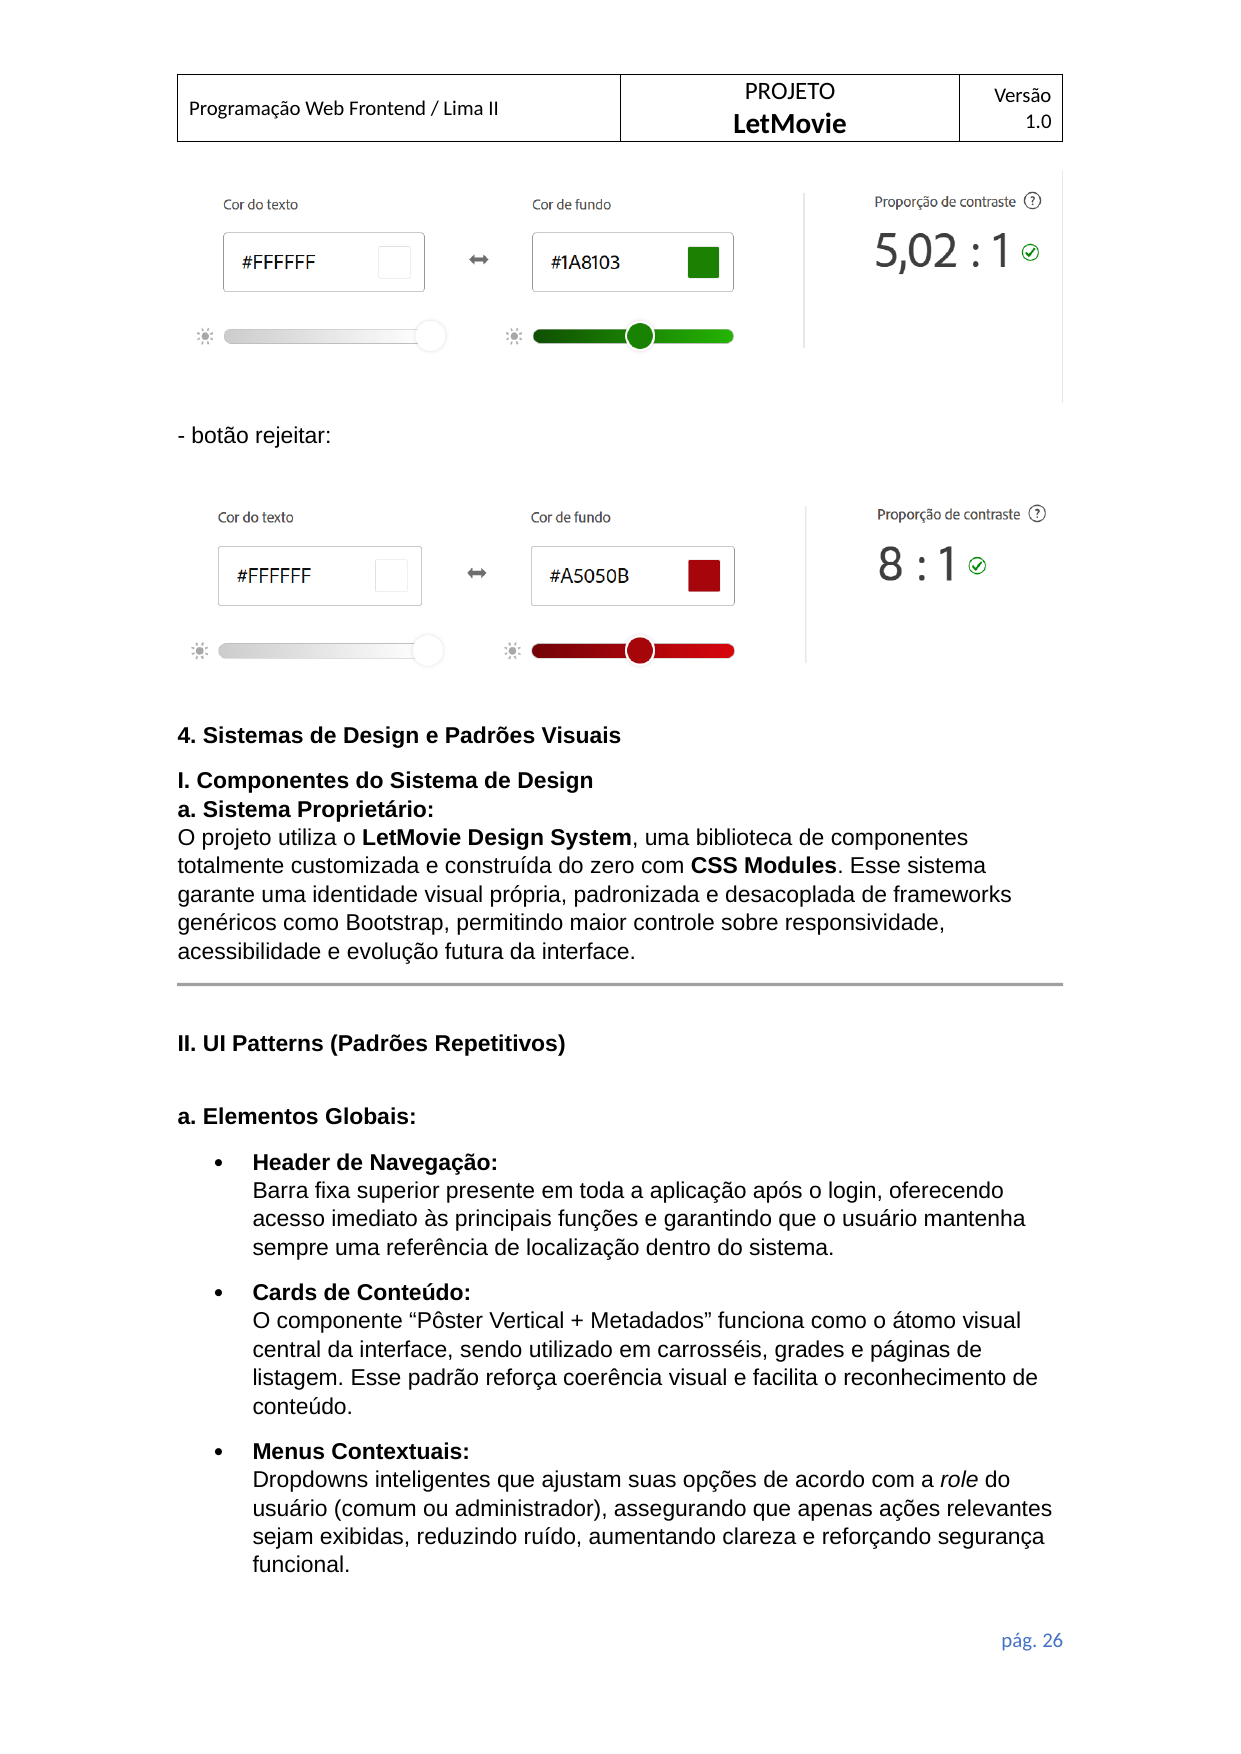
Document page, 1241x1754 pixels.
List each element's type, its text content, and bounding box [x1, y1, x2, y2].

text I. Componentes do Sistema de Design a. Sistema Proprietário: O projeto utiliza o LetMovie Design System, uma biblioteca de componentes totalmente customizada e construída do zero com CSS Modules. Esse sistema garante uma identidade visual própria, padronizada e desacoplada de frameworks genéricos como Bootstrap, permitindo maior controle sobre responsividade, acessibilidade e evolução futura da interface. [177, 767, 1063, 964]
text 4. Sistemas de Design e Padrões Visuais [177, 722, 1063, 748]
list Header de Navegação: Barra fixa superior presente em toda a aplicação após o login, oferecendo acesso imediato às principais funções e garantindo que o usuário mantenha sempre uma referência de localização dentro do sistema. [215, 1148, 1063, 1260]
list Cards de Conteúdo: O componente “Pôster Vertical + Metadados” funciona como o átomo visual central da interface, sendo utilizado em carrosséis, grades e páginas de listagem. Esse padrão reforça coerência visual e facilita o reconhecimento de conteúdo. [215, 1279, 1063, 1419]
text II. UI Patterns (Padrões Repetitivos) [177, 1030, 1063, 1056]
text a. Elementos Globais: [177, 1075, 1063, 1130]
list Menus Contextuais: Dropdowns inteligentes que ajustam suas opções de acordo com a role do usuário (comum ou administrador), assegurando que apenas ações relevantes sejam exibidas, reduzindo ruído, aumentando clareza e reforçando segurança funcional. [215, 1438, 1063, 1578]
picture [177, 466, 1063, 704]
text - botão rejeitar: [177, 422, 1063, 448]
picture [177, 170, 1063, 403]
